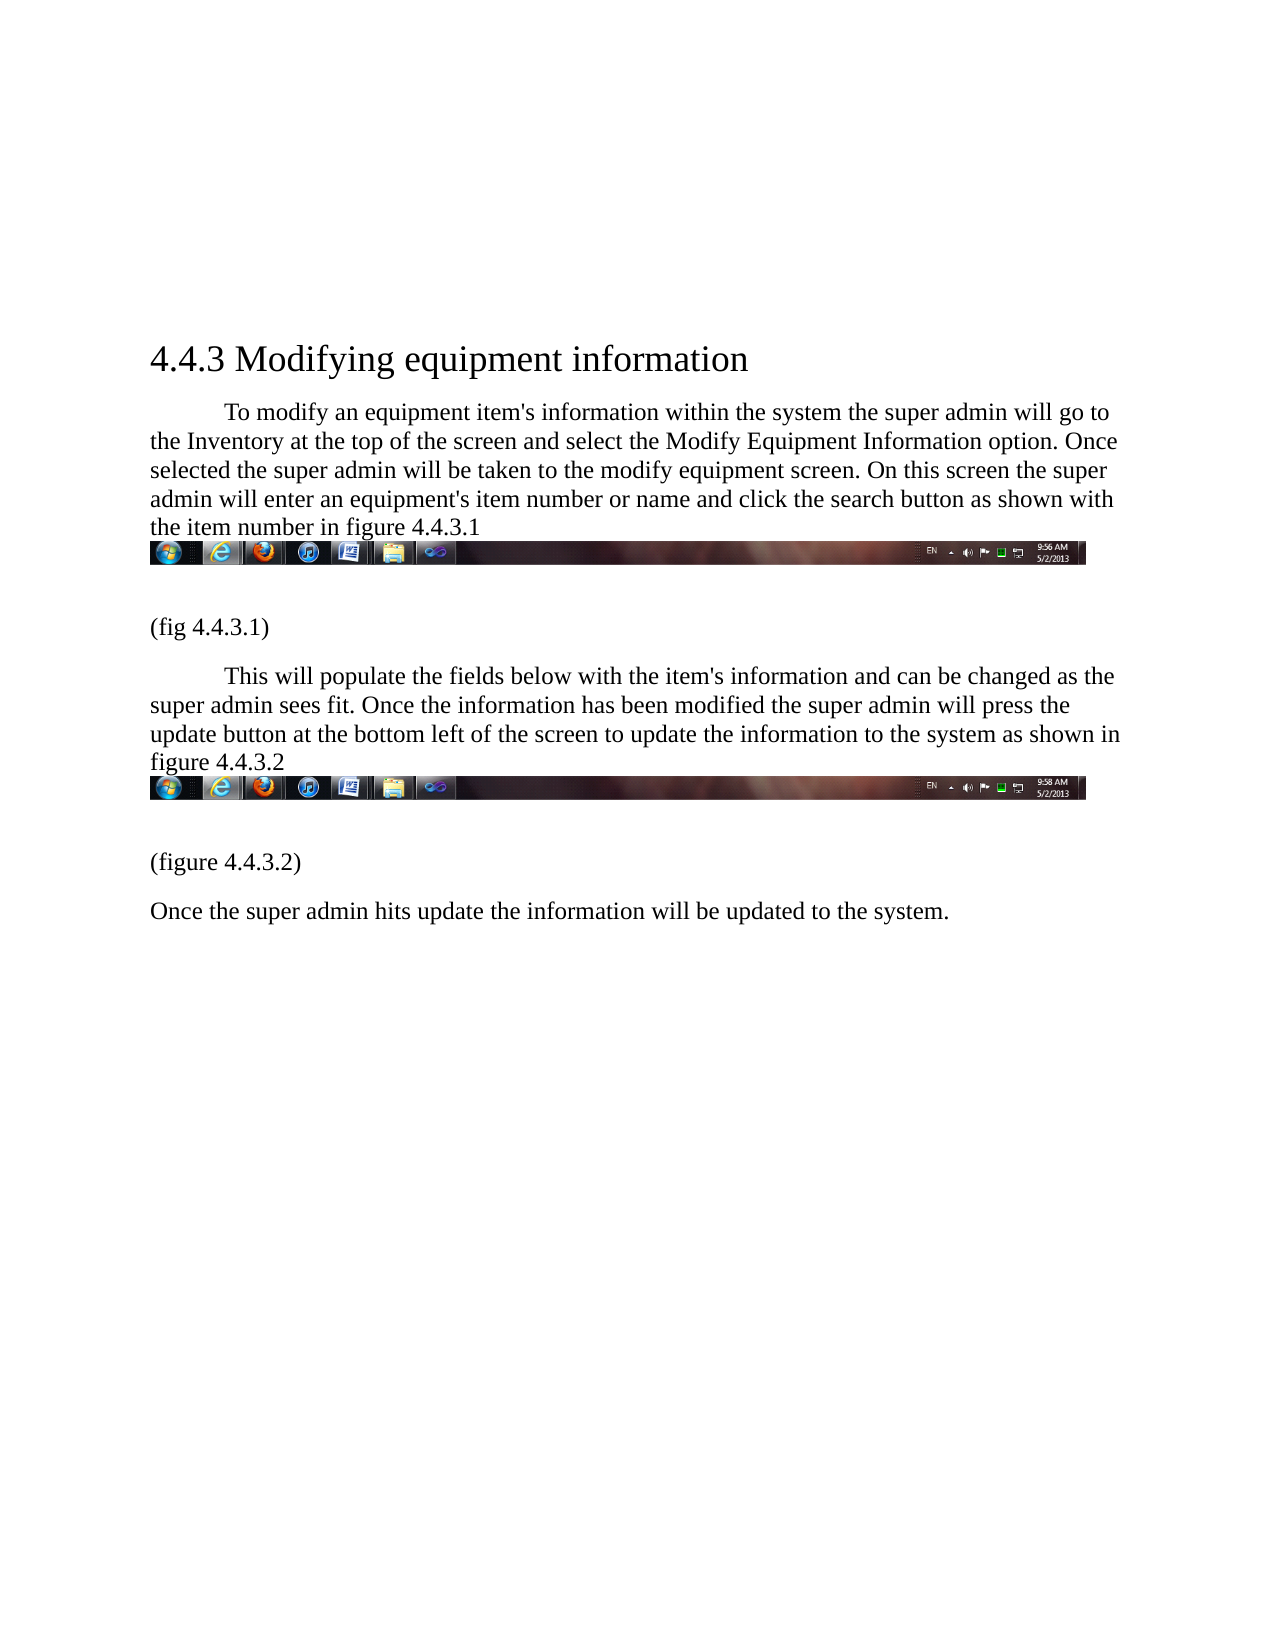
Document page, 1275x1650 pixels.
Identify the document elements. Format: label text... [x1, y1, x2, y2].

text 4.4.3 Modifying equipment information [150, 348, 1125, 377]
text This will populate the fields below with the item's information and can be changed as the super admin sees fit. Once the information has been modified the super admin will press the update button at the bottom left of the screen to update the information to the system as shown in figure 4.4.3.2 [150, 662, 1125, 777]
text (figure 4.4.3.2) [150, 847, 1125, 876]
text Once the super admin hits update the information will be updated to the system. [150, 897, 1125, 925]
text To modify an equipment item's information within the system the super admin will go to the Inventory at the top of the screen and select the Modify Equipment Information option. Once selected the super admin will be taken to the modify equipment screen. On this screen the super admin will enter an equipment's item number or name and click the search button as shown with the item number in figure 4.4.3.1 [150, 398, 1125, 542]
text (fig 4.4.3.1) [150, 612, 1125, 641]
